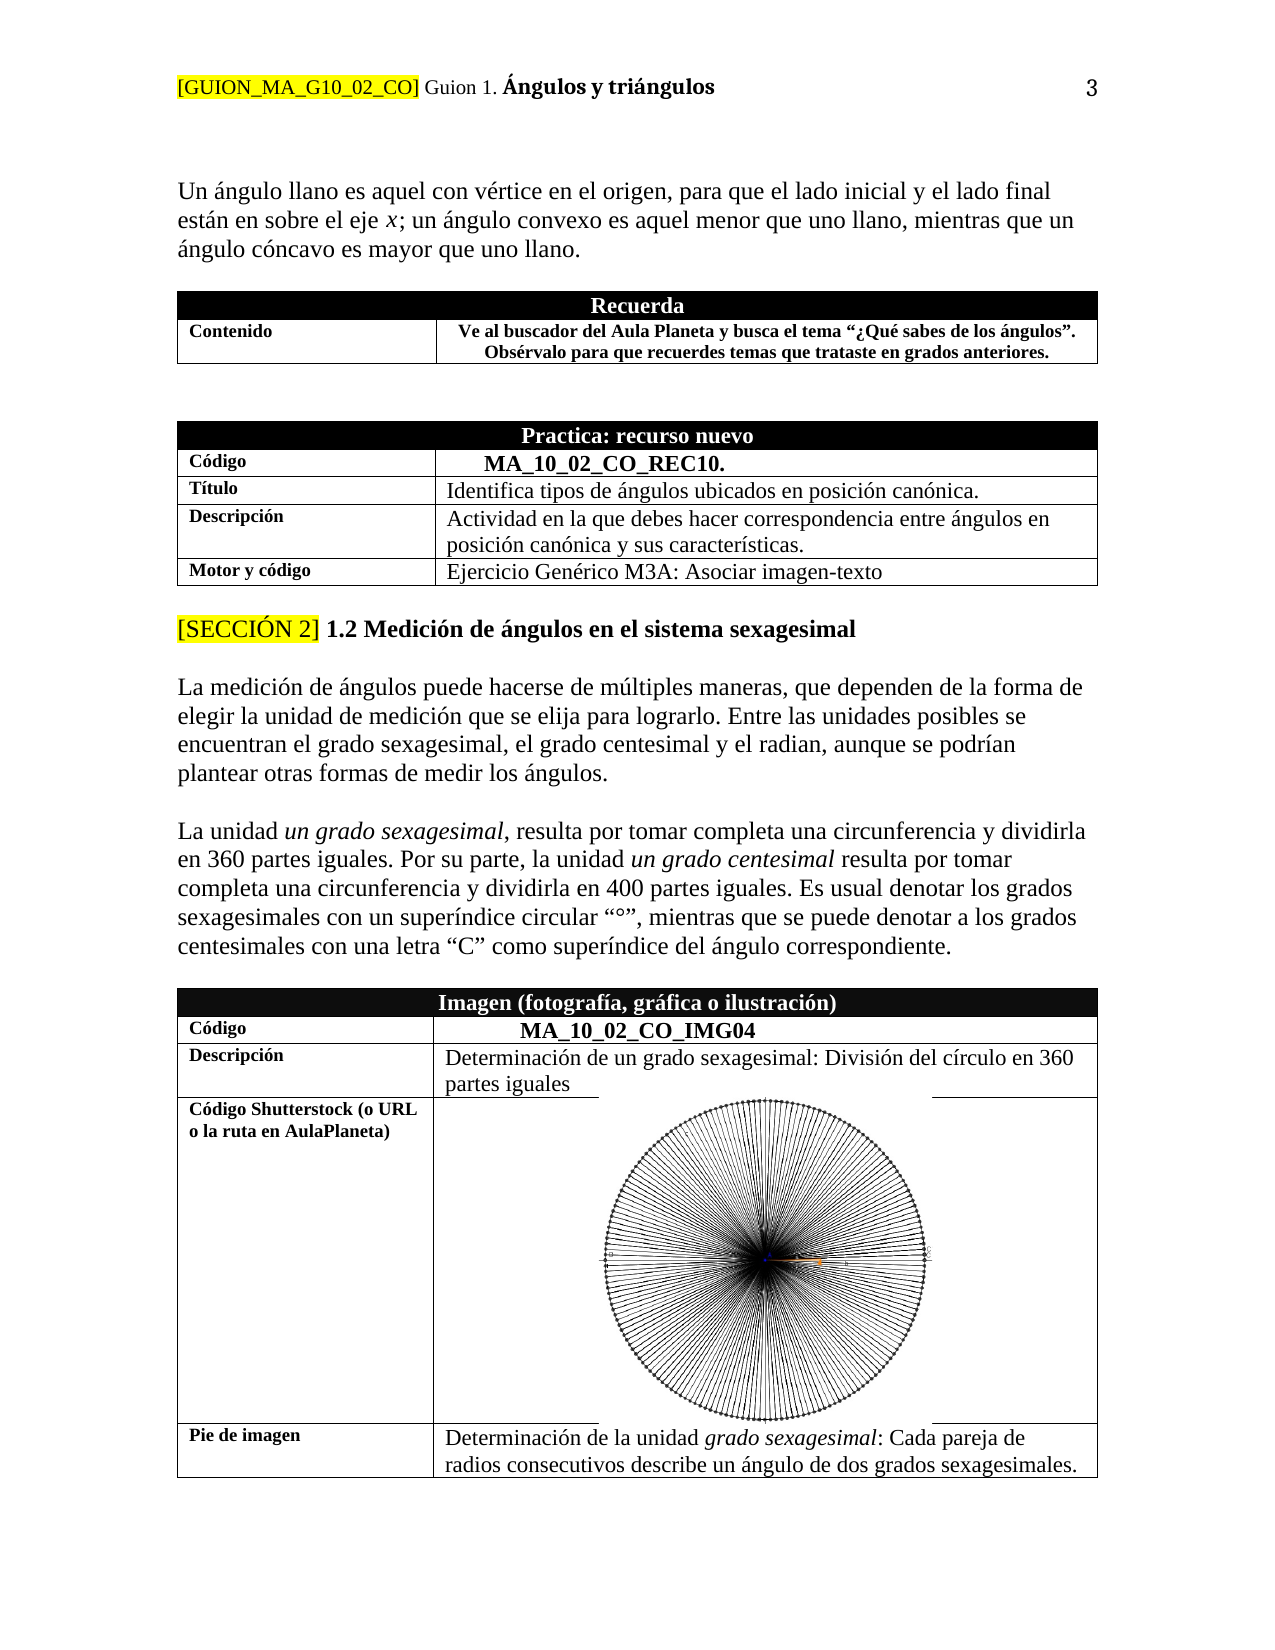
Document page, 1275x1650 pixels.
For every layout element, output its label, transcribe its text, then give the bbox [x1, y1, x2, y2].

text Un ángulo llano es aquel con vértice en el origen, para que el lado inicial y el lado final están en sobre el eje ; un ángulo convexo es aquel menor que uno llano, mientras que un ángulo cóncavo es mayor que uno llano. [177, 176, 1098, 263]
text La medición de ángulos puede hacerse de múltiples maneras, que dependen de la forma de elegir la unidad de medición que se elija para lograrlo. Entre las unidades posibles se encuentran el grado sexagesimal, el grado centesimal y el radian, aunque se podrían plantear otras formas de medir los ángulos. [177, 672, 1098, 787]
table_cell Ejercicio Genérico M3A: Asociar imagen-texto [436, 559, 1097, 585]
text [SECCIÓN 2] 1.2 Medición de ángulos en el sistema sexagesimal [177, 614, 1098, 643]
table_cell Motor y código [178, 559, 435, 585]
table_header Imagen (fotografía, gráfica o ilustración) [178, 989, 1097, 1016]
table_cell Identifica tipos de ángulos ubicados en posición canónica. [436, 477, 1097, 504]
table_cell Descripción [178, 1044, 433, 1097]
table_cell Contenido [178, 320, 436, 363]
table_cell Ve al buscador del Aula Planeta y busca el tema “¿Qué sabes de los ángulos”. Obsérvalo para que recuerdes temas que trataste en grados anteriores. [437, 320, 1097, 363]
table_cell [933, 1098, 1097, 1423]
table_cell Determinación de un grado sexagesimal: División del círculo en 360 partes iguales [434, 1044, 1097, 1097]
table_cell Código [178, 1017, 433, 1043]
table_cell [434, 1424, 1097, 1477]
table_header Recuerda [178, 293, 1097, 319]
table_cell Título [178, 477, 435, 504]
table_cell Actividad en la que debes hacer correspondencia entre ángulos en posición canónica y sus características. [436, 505, 1097, 557]
table_header Practica: recurso nuevo [178, 423, 1097, 449]
table_cell Código Shutterstock (o URL o la ruta en AulaPlaneta) [178, 1098, 433, 1423]
table_cell MA_10_02_CO_IMG04 [434, 1017, 1097, 1043]
table_cell Pie de imagen [178, 1424, 433, 1477]
table_cell [434, 1098, 598, 1423]
picture [598, 1097, 933, 1424]
table_cell Descripción [178, 505, 435, 557]
text La unidad un grado sexagesimal, resulta por tomar completa una circunferencia y dividirla en 360 partes iguales. Por su parte, la unidad un grado centesimal resulta por tomar completa una circunferencia y dividirla en 400 partes iguales. Es usual denotar los grados sexagesimales con un superíndice circular “°”, mientras que se puede denotar a los grados centesimales con una letra “C” como superíndice del ángulo correspondiente. [177, 816, 1098, 959]
table_cell Código [178, 450, 435, 476]
table_cell [436, 450, 1097, 476]
